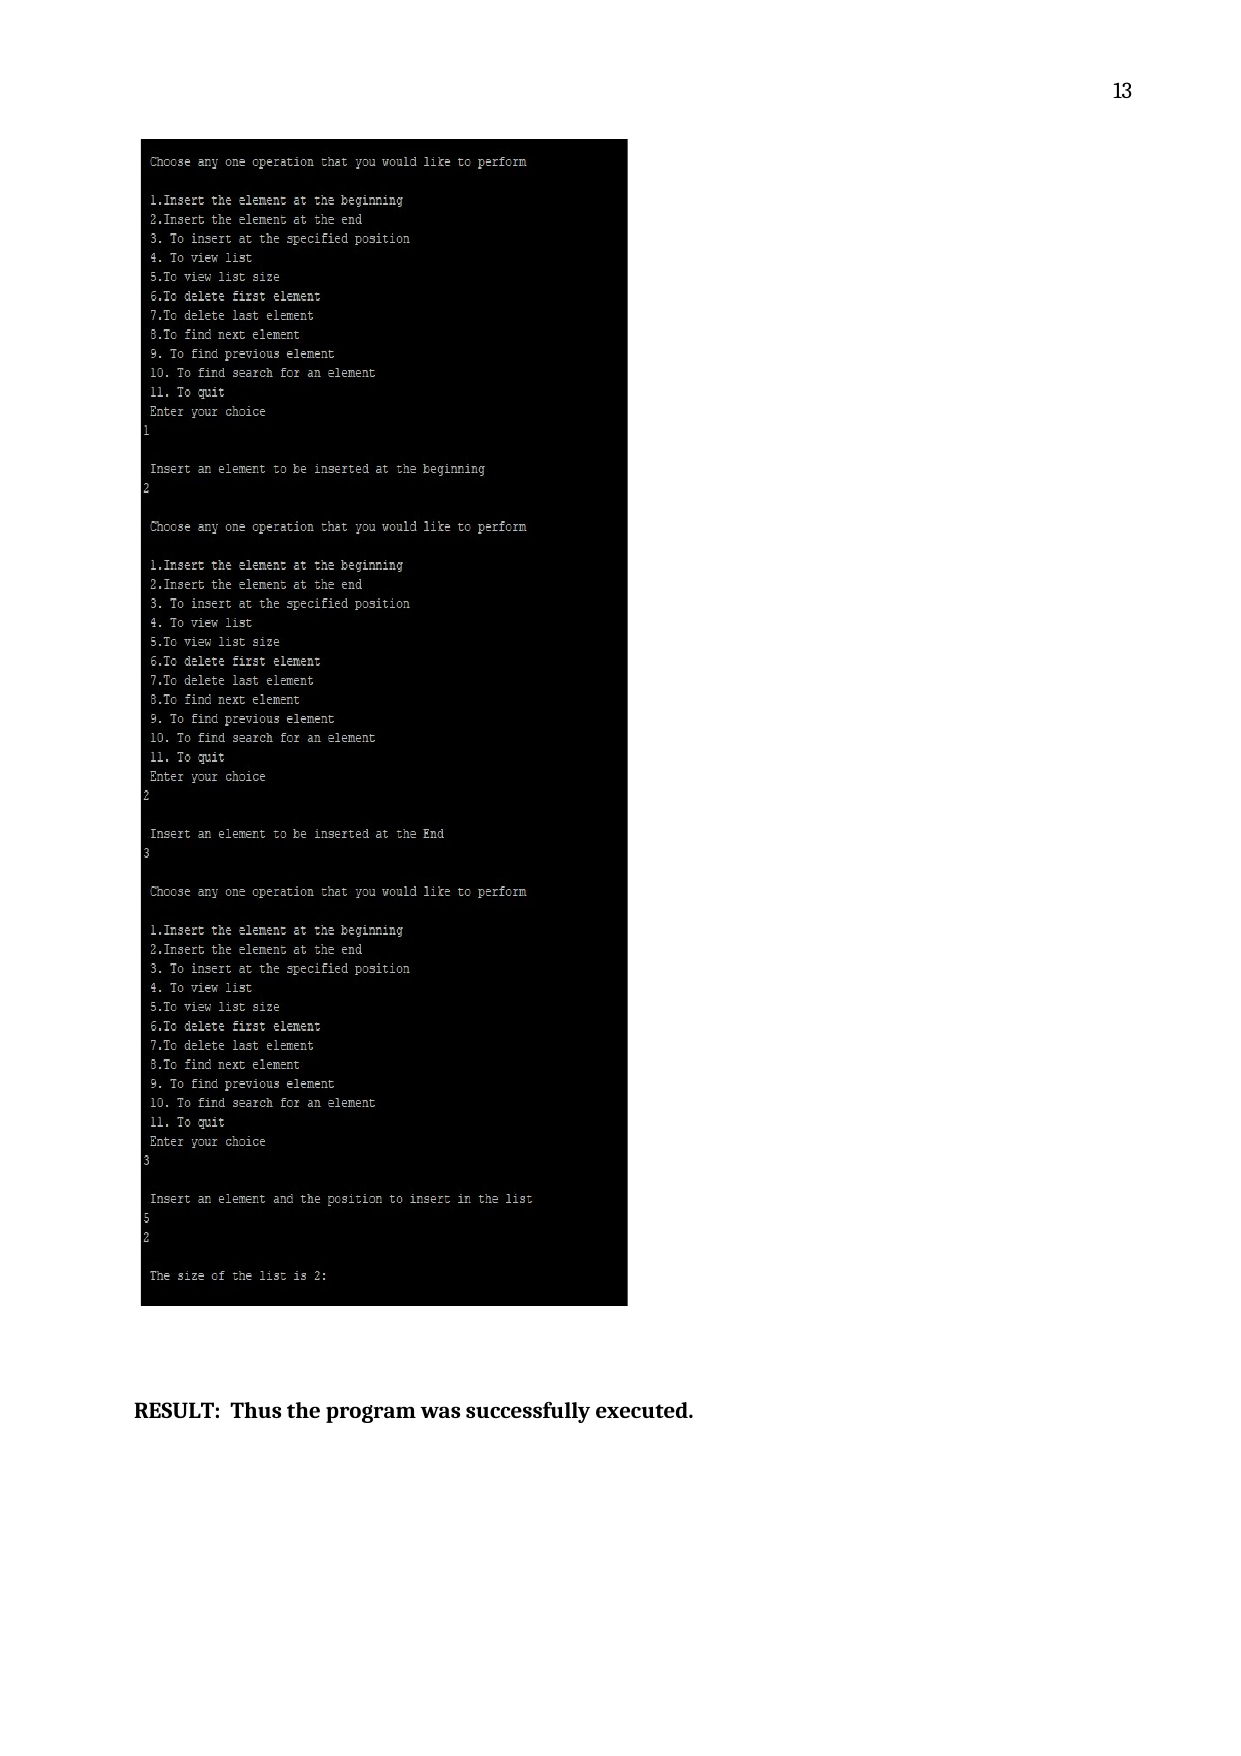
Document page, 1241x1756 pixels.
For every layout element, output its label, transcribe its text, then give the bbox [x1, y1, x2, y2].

text RESULT: Thus the program was successfully executed. [134, 1398, 1136, 1424]
picture [140, 139, 628, 1306]
